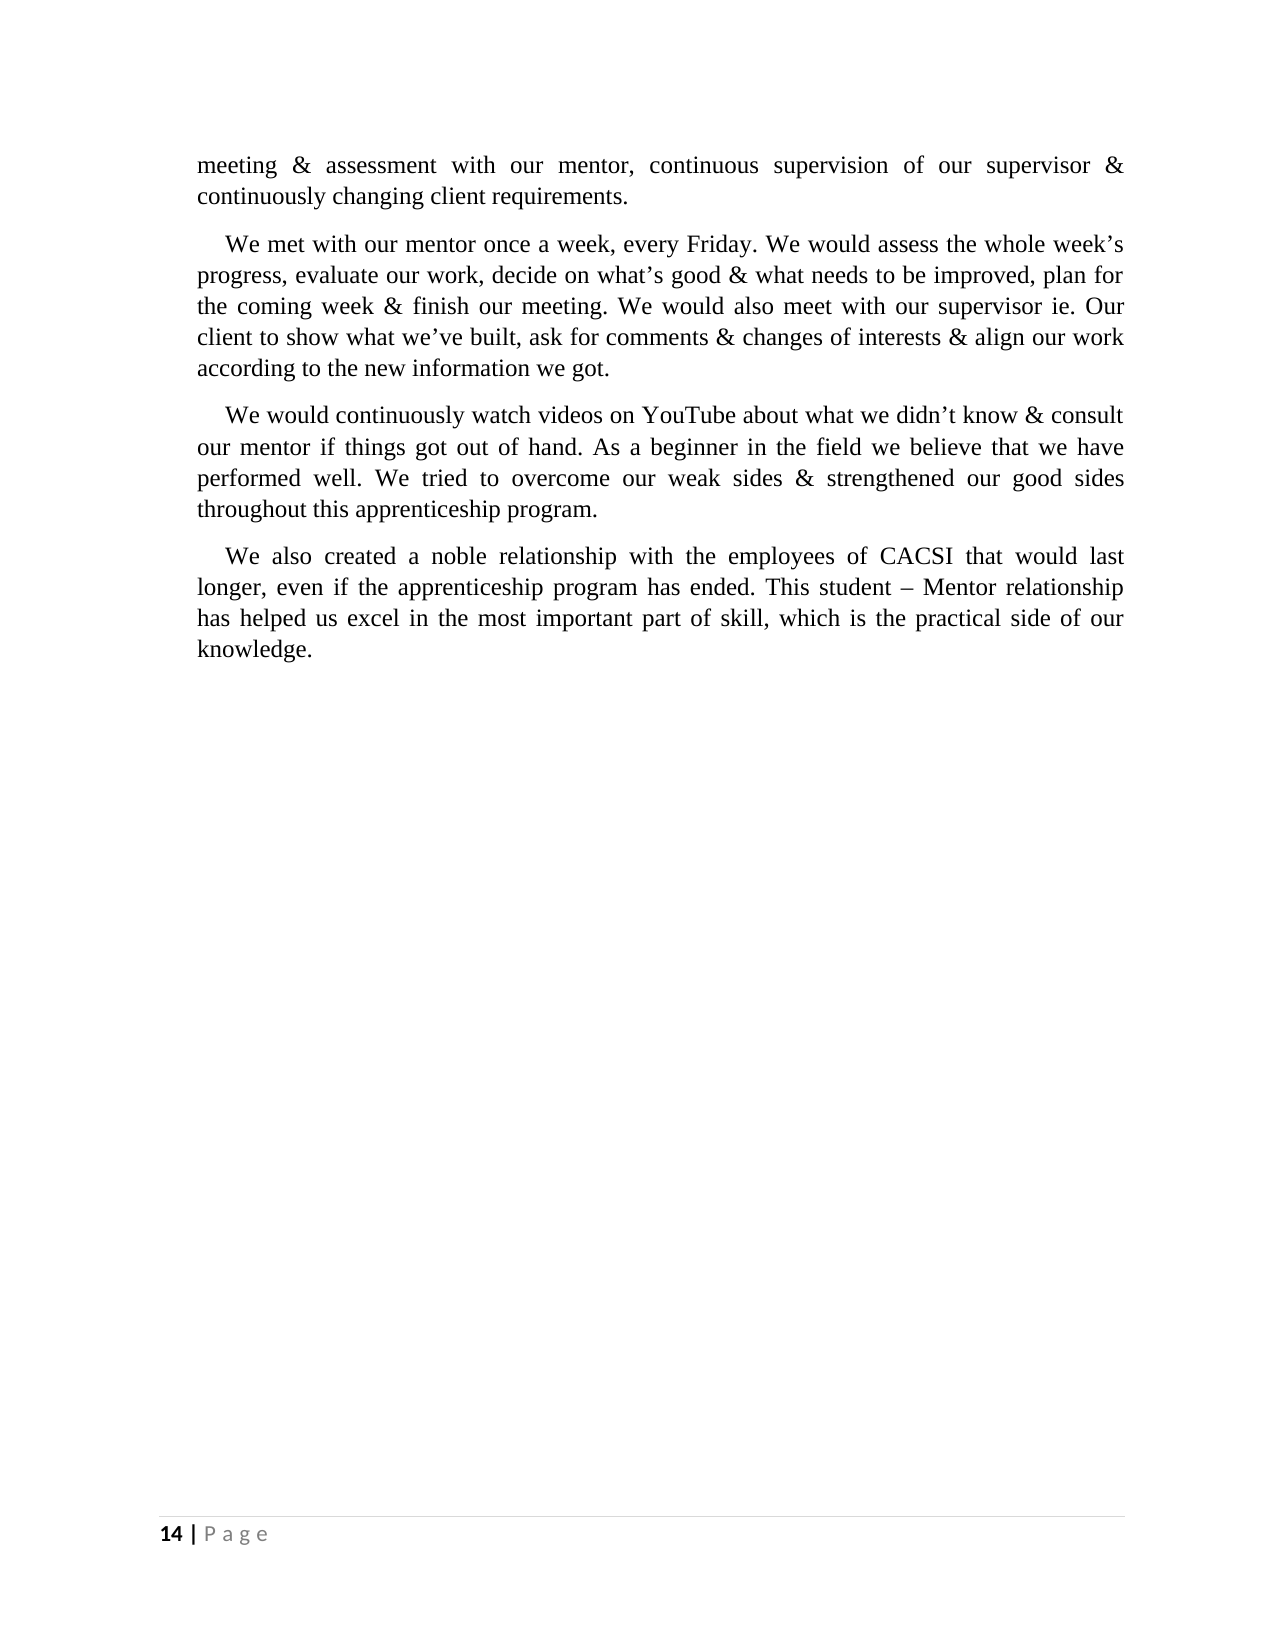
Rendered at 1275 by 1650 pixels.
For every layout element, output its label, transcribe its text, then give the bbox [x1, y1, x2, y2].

text We would continuously watch videos on YouTube about what we didn’t know & consult our mentor if things got out of hand. As a beginner in the field we believe that we have performed well. We tried to overcome our weak sides & strengthened our good sides throughout this apprenticeship program. [197, 401, 1125, 522]
text We met with our mentor once a week, every Friday. We would assess the whole week’s progress, evaluate our work, decide on what’s good & what needs to be improved, plan for the coming week & finish our meeting. We would also meet with our supervisor ie. Our client to show what we’ve built, ask for comments & changes of interests & align our work according to the new information we got. [197, 229, 1125, 382]
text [197, 150, 1125, 210]
text We also created a noble relationship with the employees of CACSI that would last longer, even if the apprenticeship program has ended. This student – Mentor relationship has helped us excel in the most important part of skill, which is the practical side of our knowledge. [197, 541, 1125, 663]
